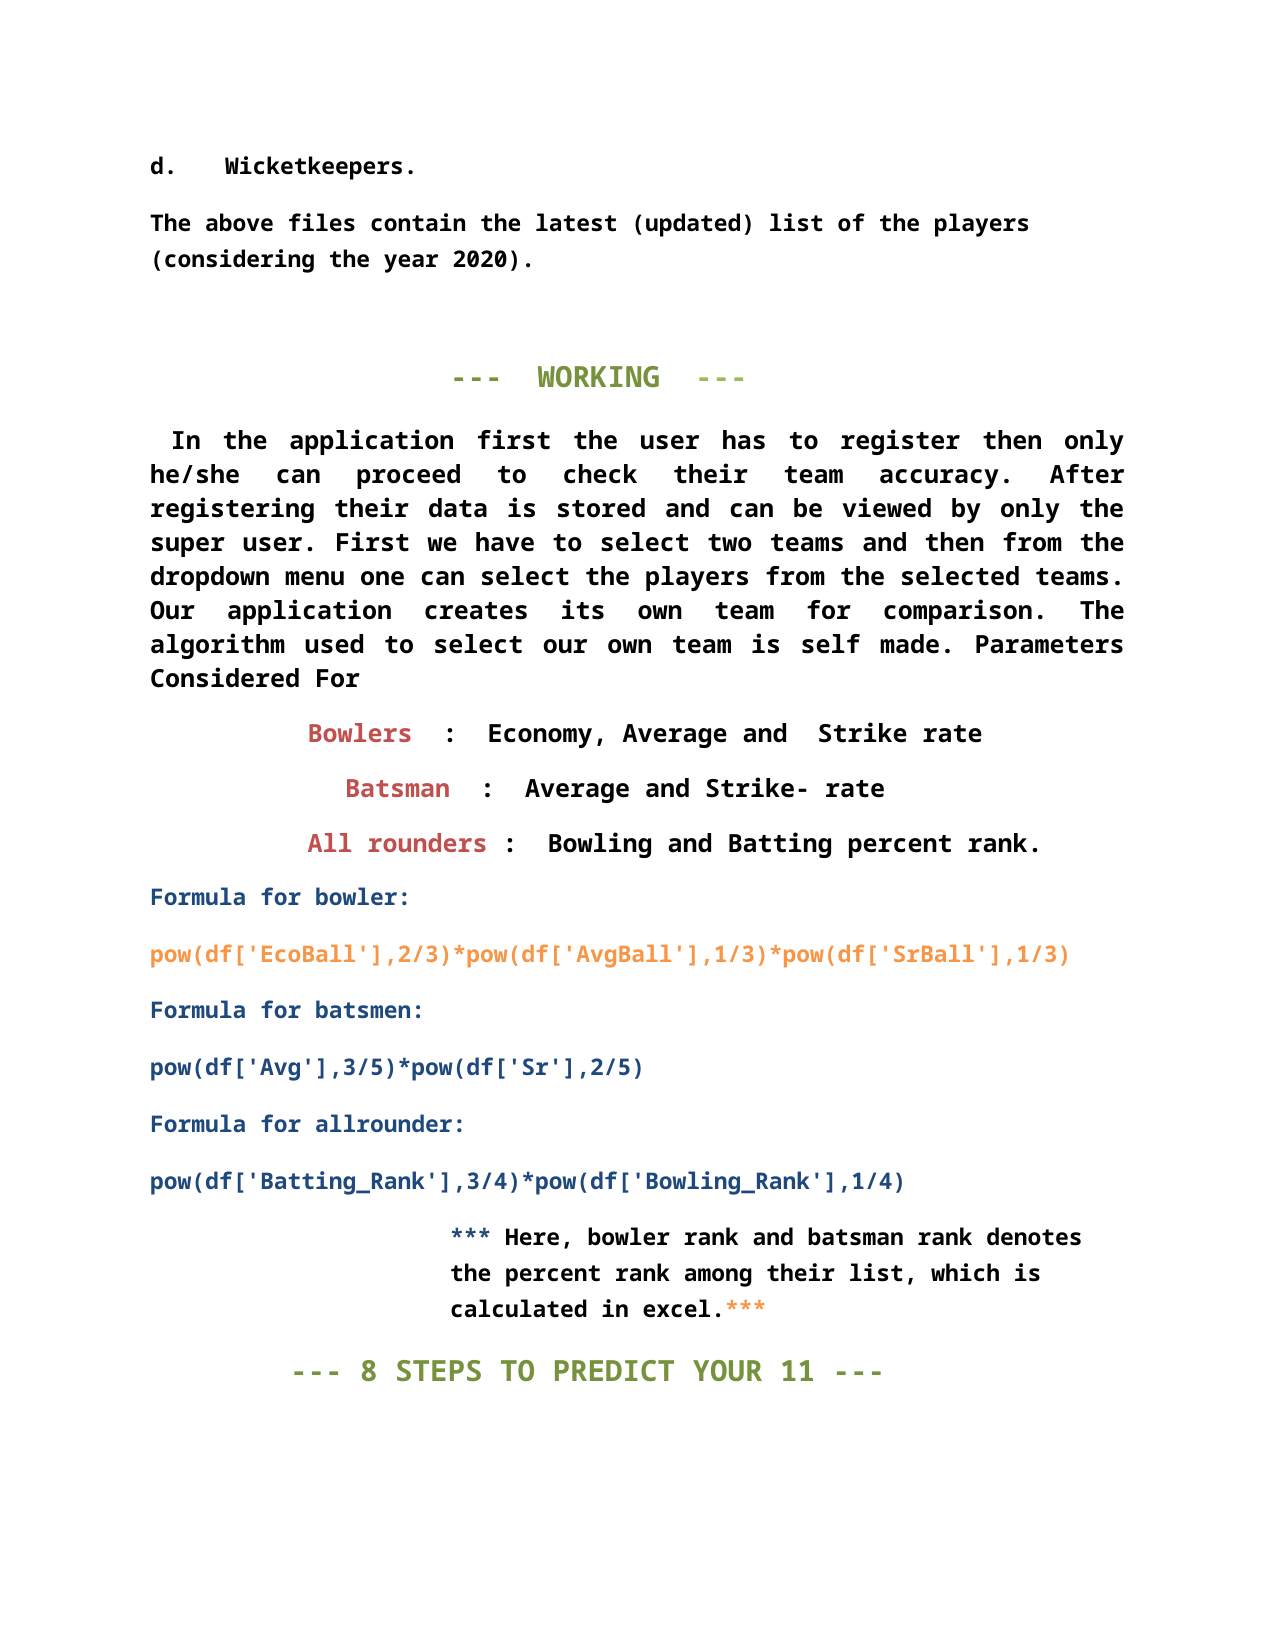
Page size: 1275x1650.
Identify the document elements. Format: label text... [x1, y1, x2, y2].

text The above files contain the latest (updated) list of the players (considering the year 2020). [150, 207, 1125, 274]
text pow(df['Batting_Rank'],3/4)*pow(df['Bowling_Rank'],1/4) [150, 1164, 1125, 1196]
text In the application first the user has to register then only he/she can proceed to check their team accuracy. After registering their data is stored and can be viewed by only the super user. First we have to select two teams and then from the dropdown menu one can select the players from the selected teams. Our application creates its own team for comparison. The algorithm used to select our own team is self made. Parameters Considered For [150, 423, 1125, 695]
text pow(df['EcoBall'],2/3)*pow(df['AvgBall'],1/3)*pow(df['SrBall'],1/3) [150, 937, 1125, 969]
text All rounders : Bowling and Batting percent rank. [150, 826, 1125, 860]
text Formula for batsmen: [150, 994, 1125, 1026]
text --- WORKING --- [300, 356, 1125, 396]
text d. Wicketkeepers. [150, 150, 1125, 181]
text Batsman : Average and Strike- rate [150, 771, 1125, 805]
text Formula for allrounder: [150, 1108, 1125, 1139]
text *** Here, bowler rank and batsman rank denotes the percent rank among their list, which is calculated in excel.*** [450, 1221, 1125, 1324]
text Formula for bowler: [150, 881, 1125, 912]
text Bowlers : Economy, Average and Strike rate [150, 716, 1125, 750]
text pow(df['Avg'],3/5)*pow(df['Sr'],2/5) [150, 1051, 1125, 1082]
text --- 8 STEPS TO PREDICT YOUR 11 --- [150, 1350, 1125, 1390]
